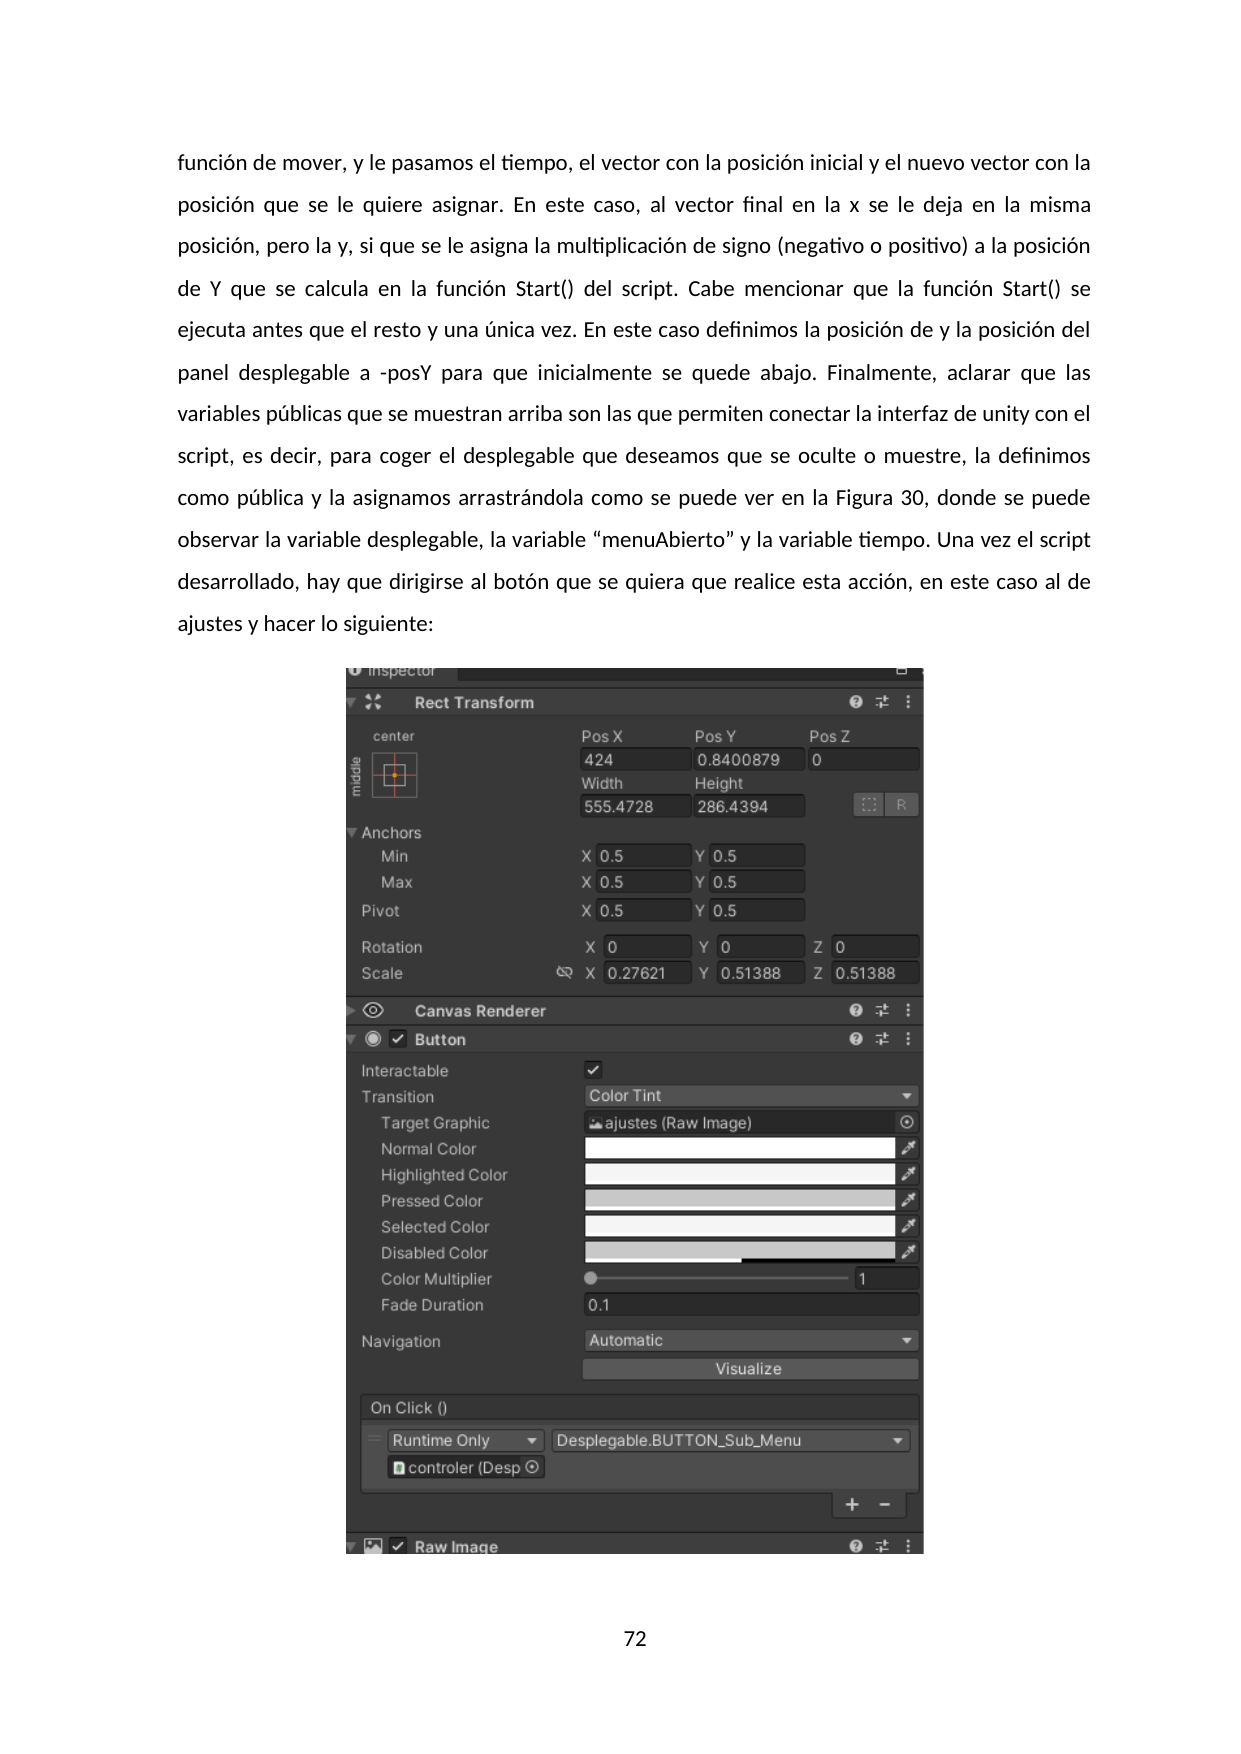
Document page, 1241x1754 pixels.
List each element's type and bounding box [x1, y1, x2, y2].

picture [346, 668, 924, 1554]
text [177, 148, 1092, 637]
